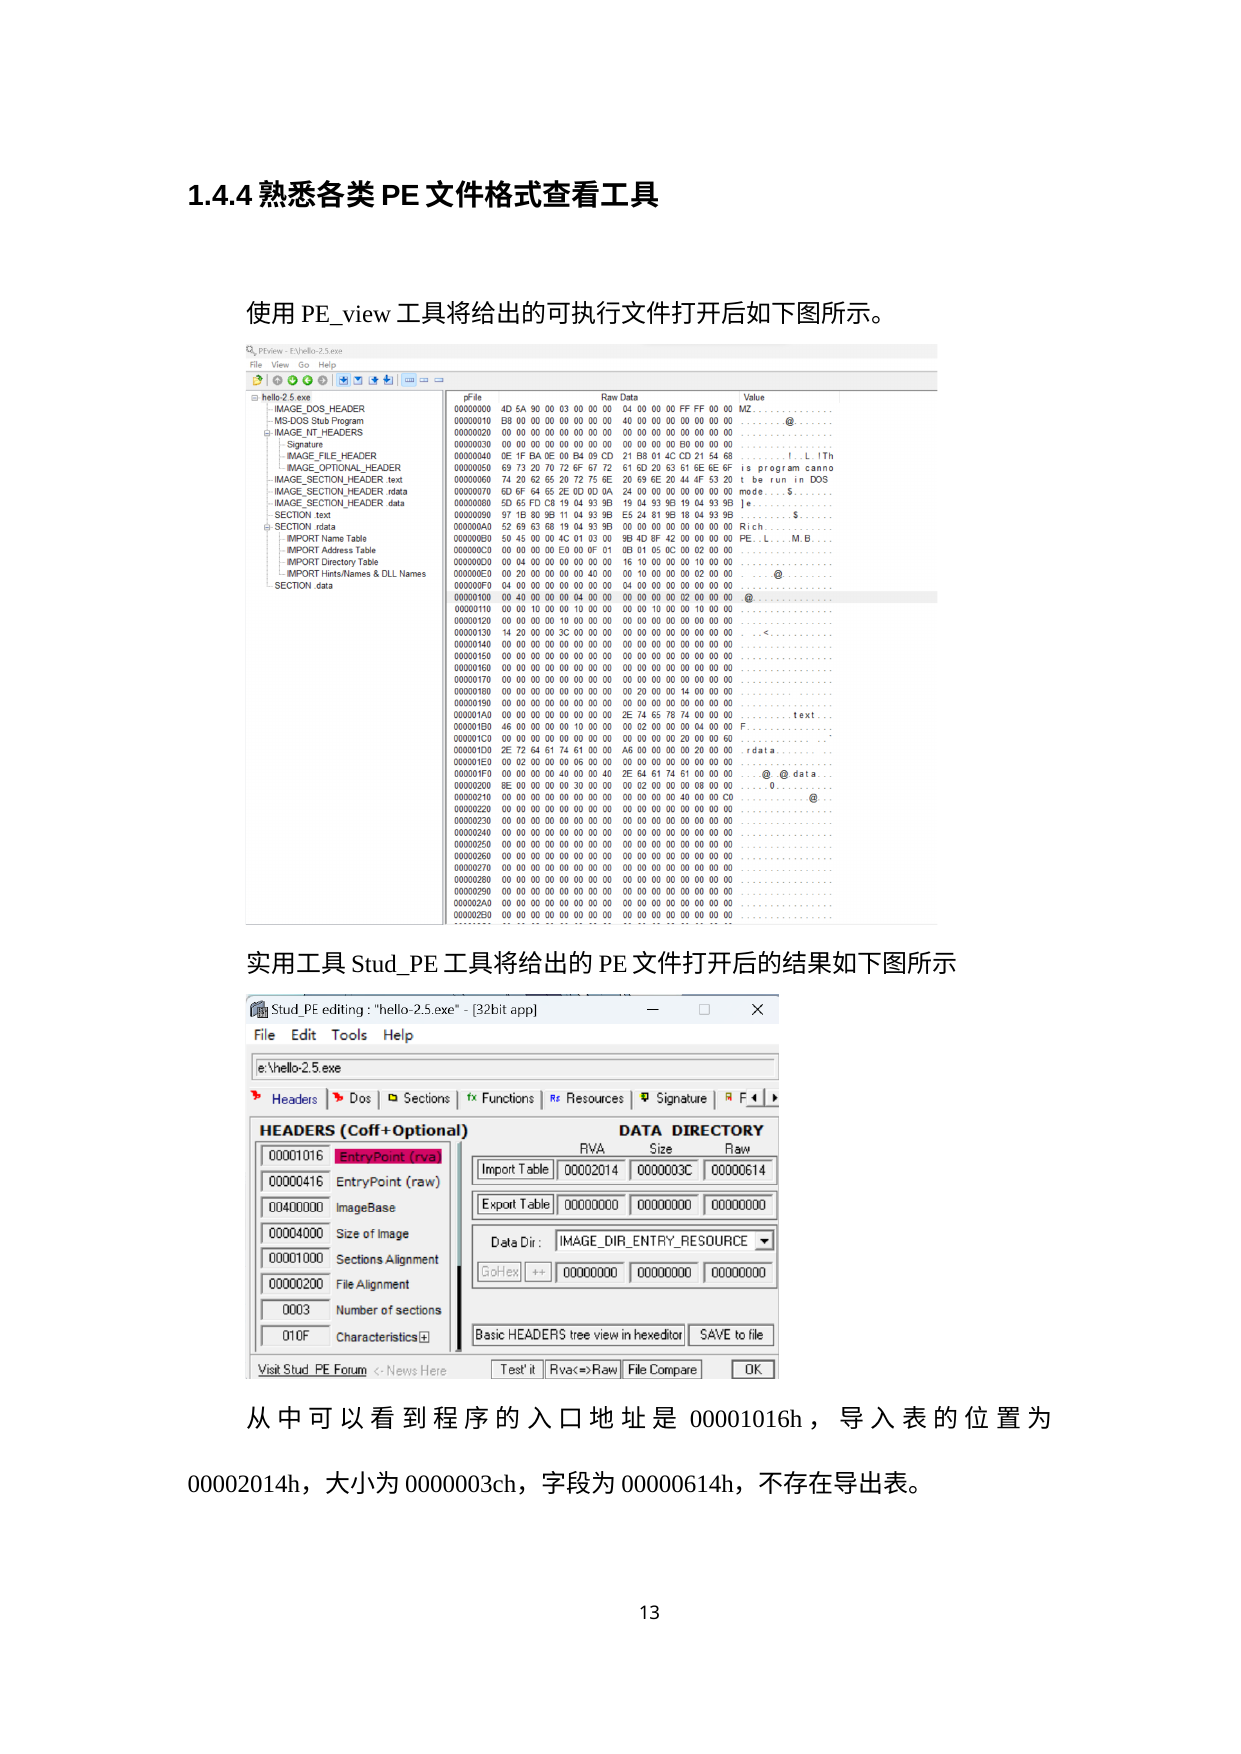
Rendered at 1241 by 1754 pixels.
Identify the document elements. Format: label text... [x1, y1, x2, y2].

picture [245, 994, 779, 1379]
text 实用工具Stud_PE工具将给出的PE文件打开后的结果如下图所示 [187, 929, 1053, 994]
text 从中可以看到程序的入口地址是00001016h，导入表的位置为00002014h，大小为0000003ch，字段为00000614h，不存在导出表。 [187, 1384, 1053, 1514]
text 使用PE_view工具将给出的可执行文件打开后如下图所示。 [187, 279, 1053, 344]
subtitle 1.4.4熟悉各类PE文件格式查看工具 [187, 160, 1053, 225]
picture [245, 344, 938, 925]
